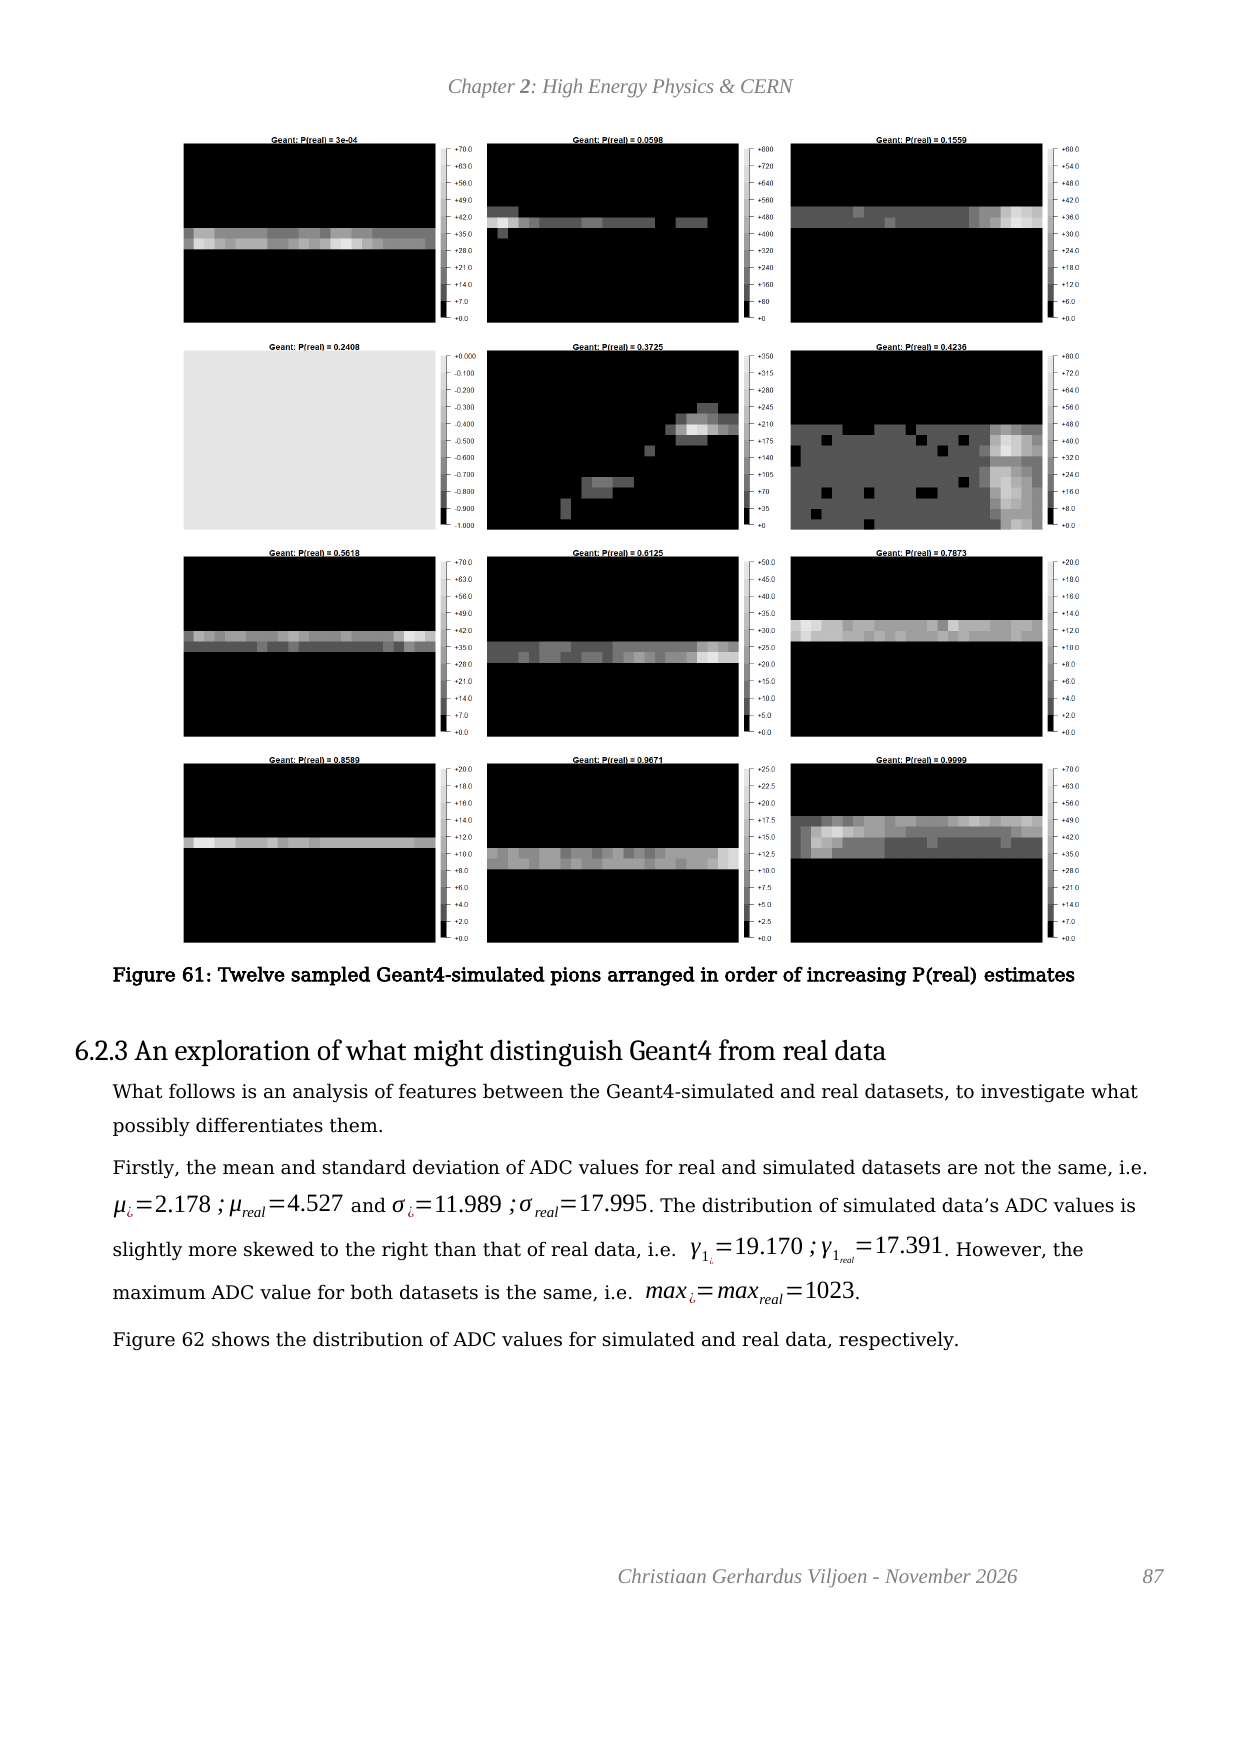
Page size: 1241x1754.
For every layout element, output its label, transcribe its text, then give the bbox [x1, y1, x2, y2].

picture [183, 755, 1095, 943]
picture [183, 548, 1095, 737]
subtitle An exploration of what might distinguish Geant4 from real data [75, 1034, 1165, 1067]
picture [183, 135, 1095, 323]
text Firstly, the mean and standard deviation of ADC values for real and simulated datasets are not the same, i.e. and . The distribution of simulated data’s ADC values is slightly more skewed to the right than that of real data, i.e. . However, the maximum ADC value for both datasets is the same, i.e. . [112, 1156, 1165, 1308]
text What follows is an analysis of features between the Geant4-simulated and real datasets, to investigate what possibly differentiates them. [112, 1080, 1165, 1136]
picture [183, 342, 1095, 530]
text Figure 61: Twelve sampled Geant4-simulated pions arranged in order of increasing P(real) estimates [112, 962, 1165, 985]
text Figure 62 shows the distribution of ADC values for simulated and real data, respectively. [112, 1328, 1165, 1350]
